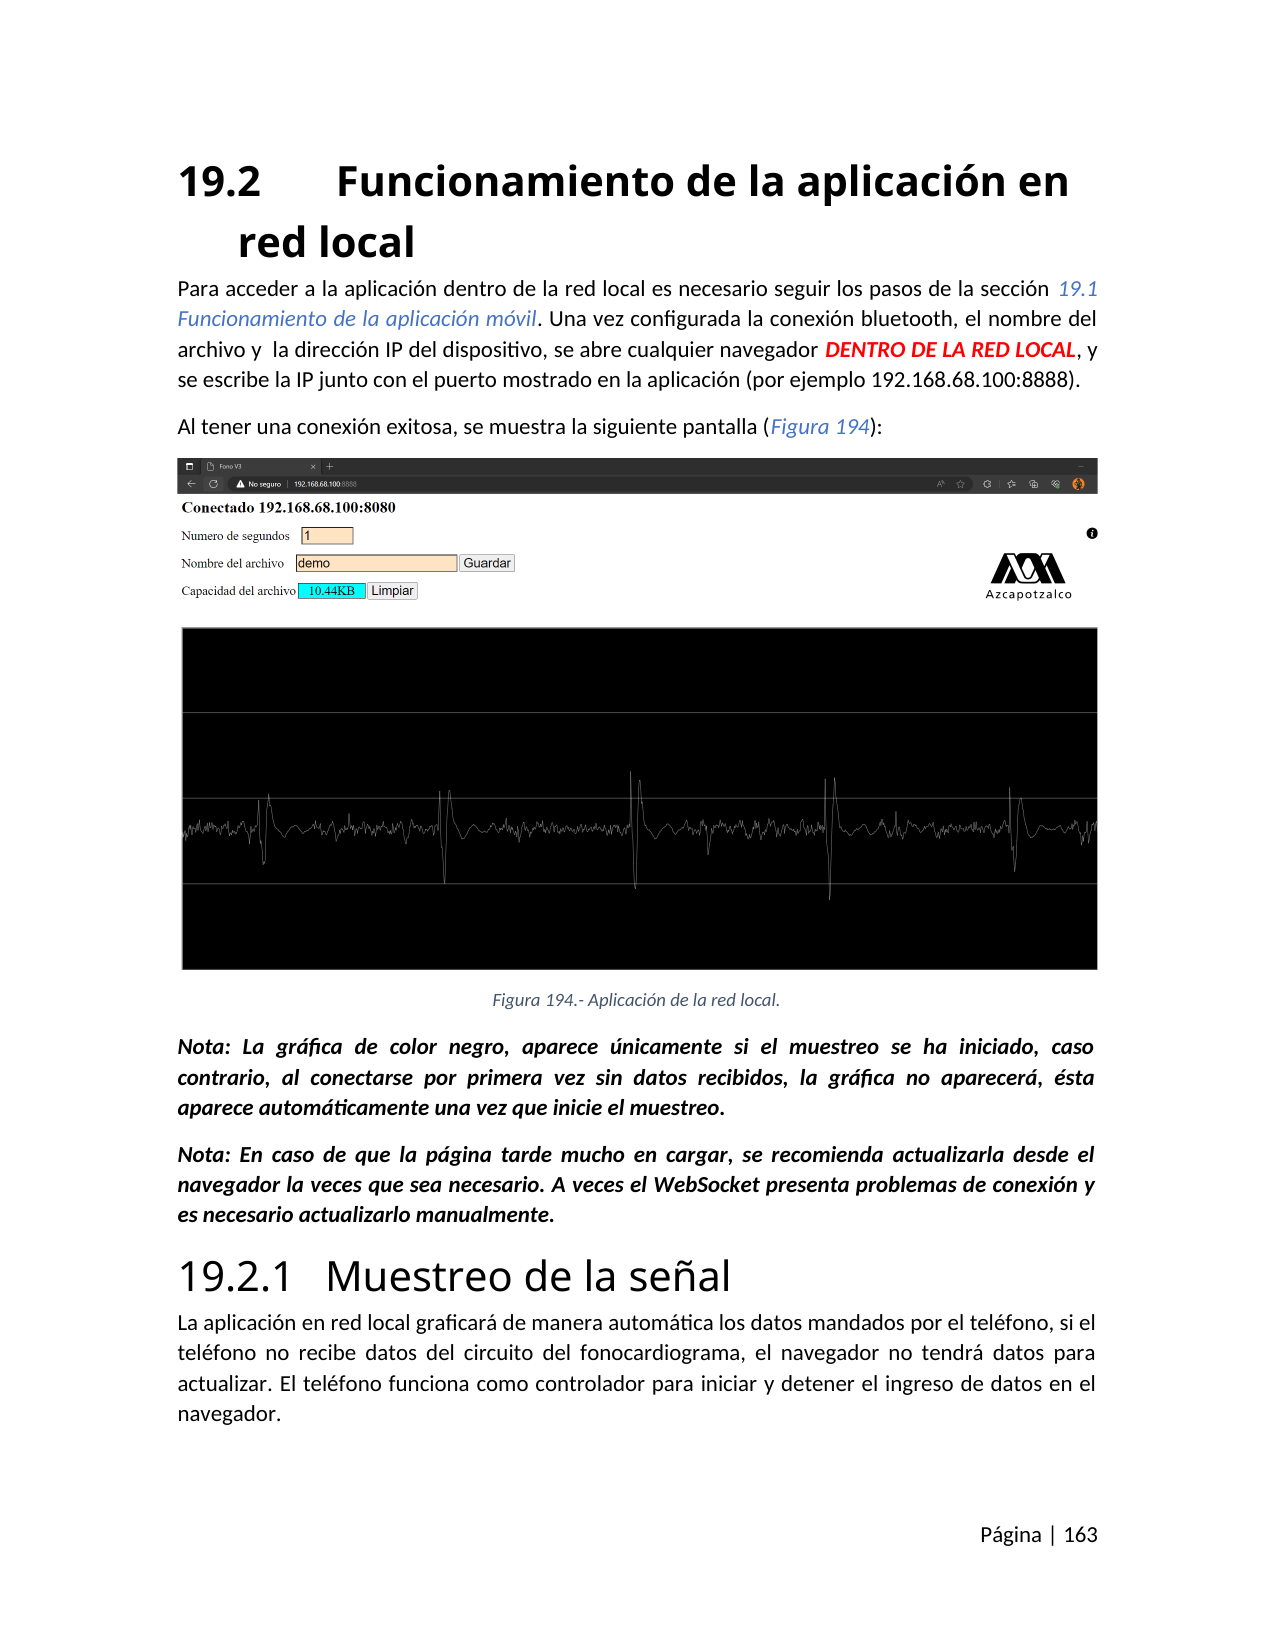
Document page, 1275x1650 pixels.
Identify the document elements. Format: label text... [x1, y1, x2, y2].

text Nota: En caso de que la página tarde mucho en cargar, se recomienda actualizarla desde el navegador la veces que sea necesario. A veces el WebSocket presenta problemas de conexión y es necesario actualizarlo manualmente. [177, 1140, 1098, 1228]
text Nota: La gráfica de color negro, aparece únicamente si el muestreo se ha iniciado, caso contrario, al conectarse por primera vez sin datos recibidos, la gráfica no aparecerá, ésta aparece automáticamente una vez que inicie el muestreo. [177, 1032, 1098, 1121]
text Para acceder a la aplicación dentro de la red local es necesario seguir los pasos de la sección 19.1 Funcionamiento de la aplicación móvil. Una vez configurada la conexión bluetooth, el nombre del archivo y la dirección IP del dispositivo, se abre cualquier navegador DENTRO DE LA RED LOCAL, y se escribe la IP junto con el puerto mostrado en la aplicación (por ejemplo 192.168.68.100:8888). [177, 274, 1098, 393]
subtitle Funcionamiento de la aplicación en red local [177, 152, 1098, 270]
picture [177, 458, 1098, 970]
text Al tener una conexión exitosa, se muestra la siguiente pantalla (Figura 194): [177, 412, 1098, 440]
text La aplicación en red local graficará de manera automática los datos mandados por el teléfono, si el teléfono no recibe datos del circuito del fonocardiograma, el navegador no tendrá datos para actualizar. El teléfono funciona como controlador para iniciar y detener el ingreso de datos en el navegador. [177, 1308, 1098, 1427]
subtitle Muestreo de la señal [177, 1247, 1098, 1304]
